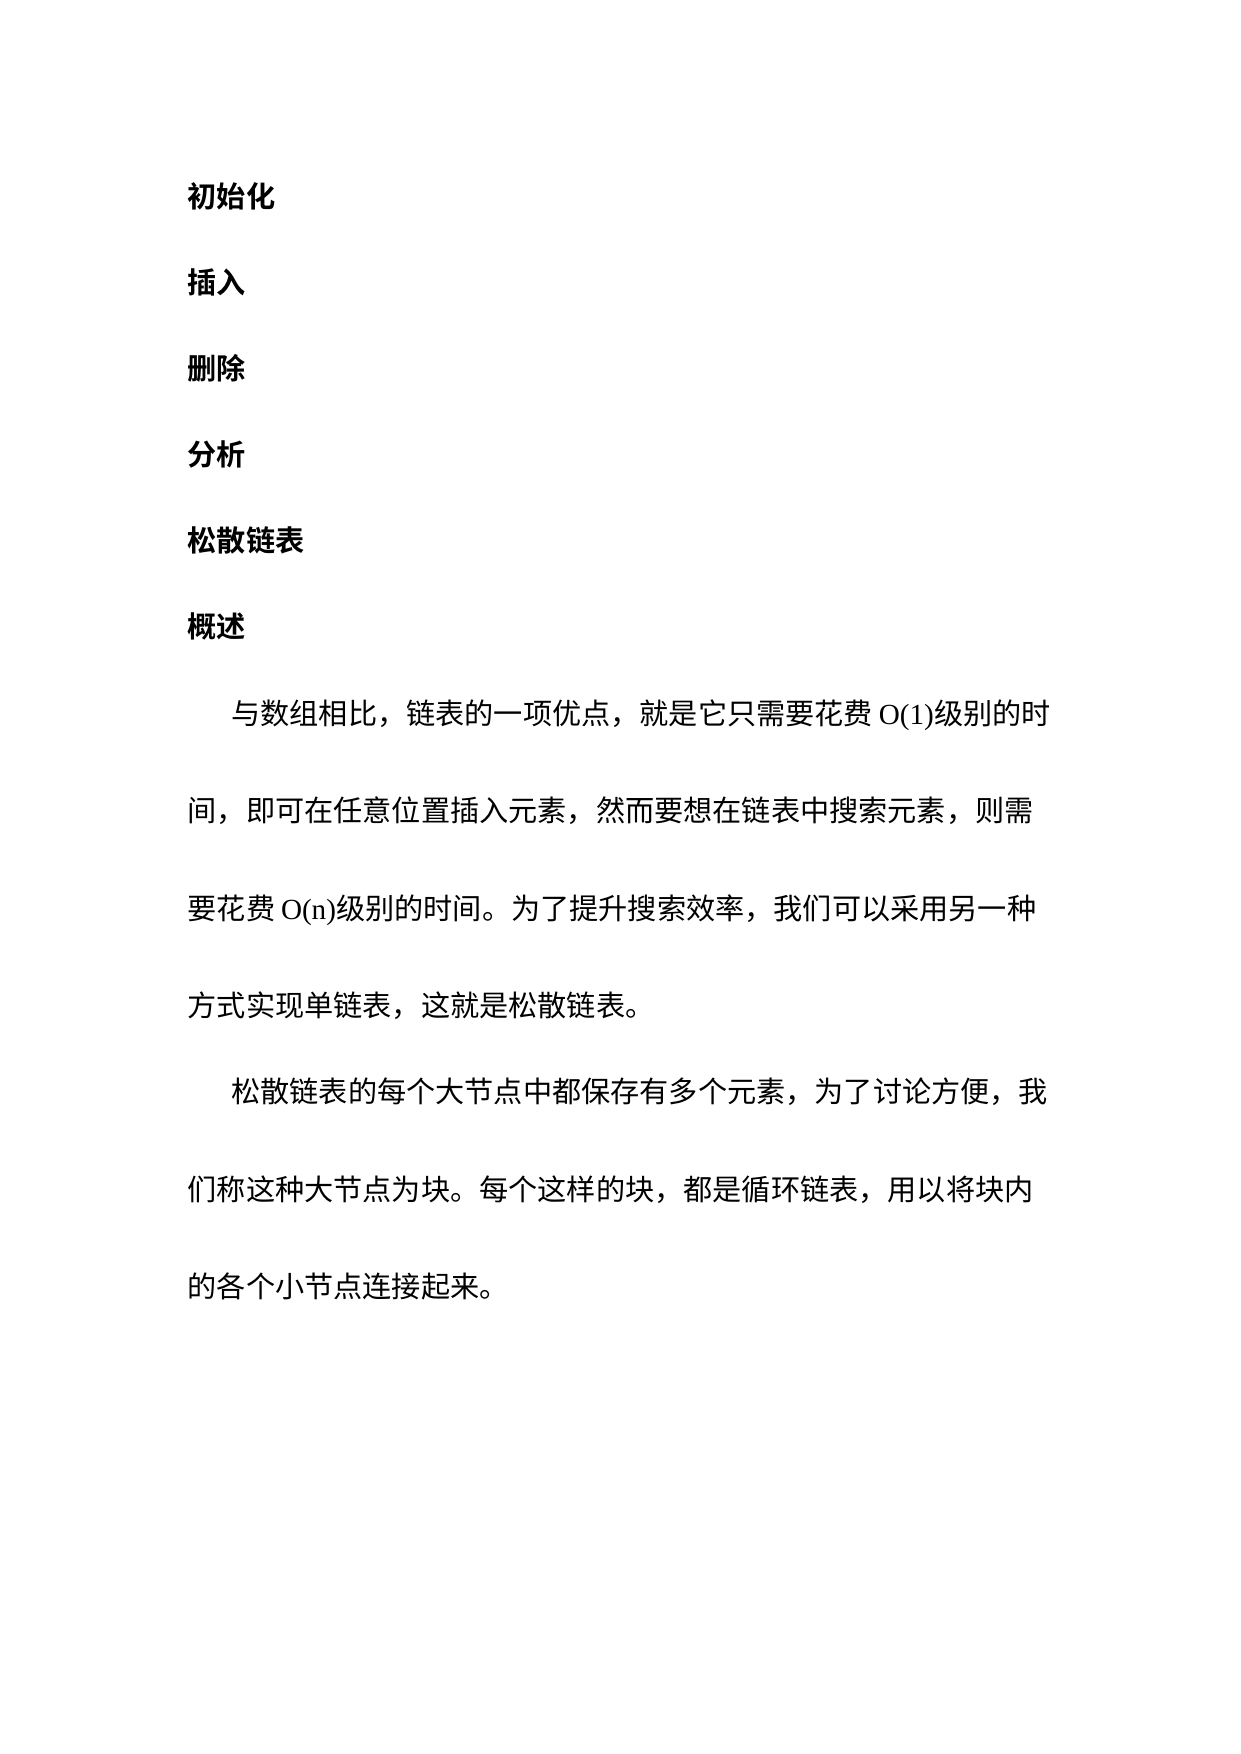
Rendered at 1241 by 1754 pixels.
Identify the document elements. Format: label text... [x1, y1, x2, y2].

subtitle 概述 [187, 593, 1053, 658]
text 与数组相比，链表的一项优点，就是它只需要花费O(1)级别的时间，即可在任意位置插入元素，然而要想在链表中搜索元素，则需要花费O(n)级别的时间。为了提升搜索效率，我们可以采用另一种方式实现单链表，这就是松散链表。 [187, 679, 1053, 1036]
text 松散链表的每个大节点中都保存有多个元素，为了讨论方便，我们称这种大节点为块。每个这样的块，都是循环链表，用以将块内的各个小节点连接起来。 [187, 1057, 1053, 1317]
subtitle 删除 [187, 334, 1053, 399]
subtitle 松散链表 [187, 507, 1053, 572]
subtitle 初始化 [187, 162, 1053, 227]
subtitle 插入 [187, 248, 1053, 313]
subtitle 分析 [187, 420, 1053, 485]
